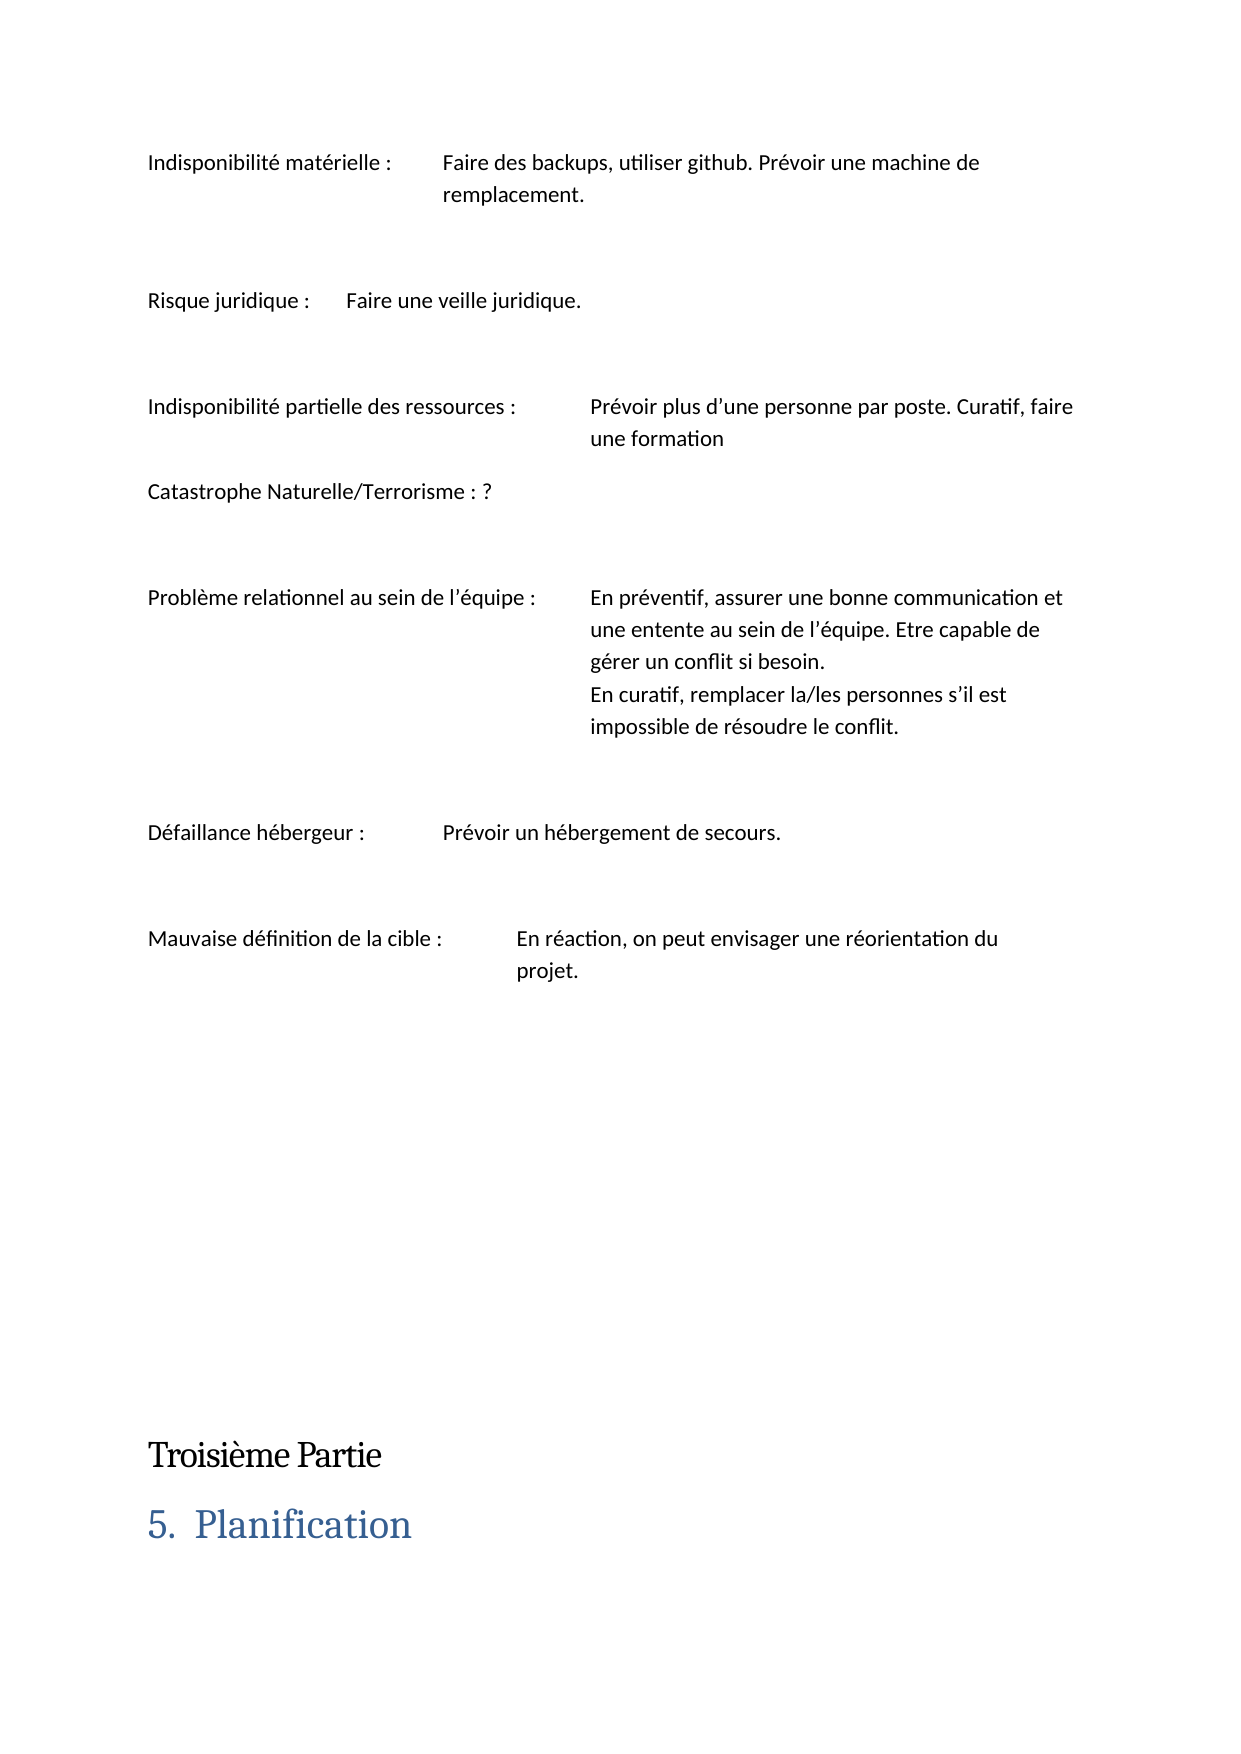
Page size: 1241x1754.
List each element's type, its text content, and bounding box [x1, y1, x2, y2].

title Troisième Partie [148, 1433, 1093, 1476]
text Catastrophe Naturelle/Terrorisme : ? [148, 477, 1093, 505]
text Risque juridique : Faire une veille juridique. [148, 286, 1093, 314]
subtitle Planification [148, 1501, 1093, 1549]
text Mauvaise définition de la cible : En réaction, on peut envisager une réorientation du projet. [148, 924, 1093, 984]
text Indisponibilité matérielle : Faire des backups, utiliser github. Prévoir une machine de remplacement. [148, 148, 1093, 208]
text Défaillance hébergeur : Prévoir un hébergement de secours. [148, 818, 1093, 846]
text Problème relationnel au sein de l’équipe : En préventif, assurer une bonne communication et une entente au sein de l’équipe. Etre capable de gérer un conflit si besoin. En curatif, remplacer la/les personnes s’il est impossible de résoudre le conflit. [148, 583, 1093, 740]
text Indisponibilité partielle des ressources : Prévoir plus d’une personne par poste. Curatif, faire une formation [148, 392, 1093, 452]
